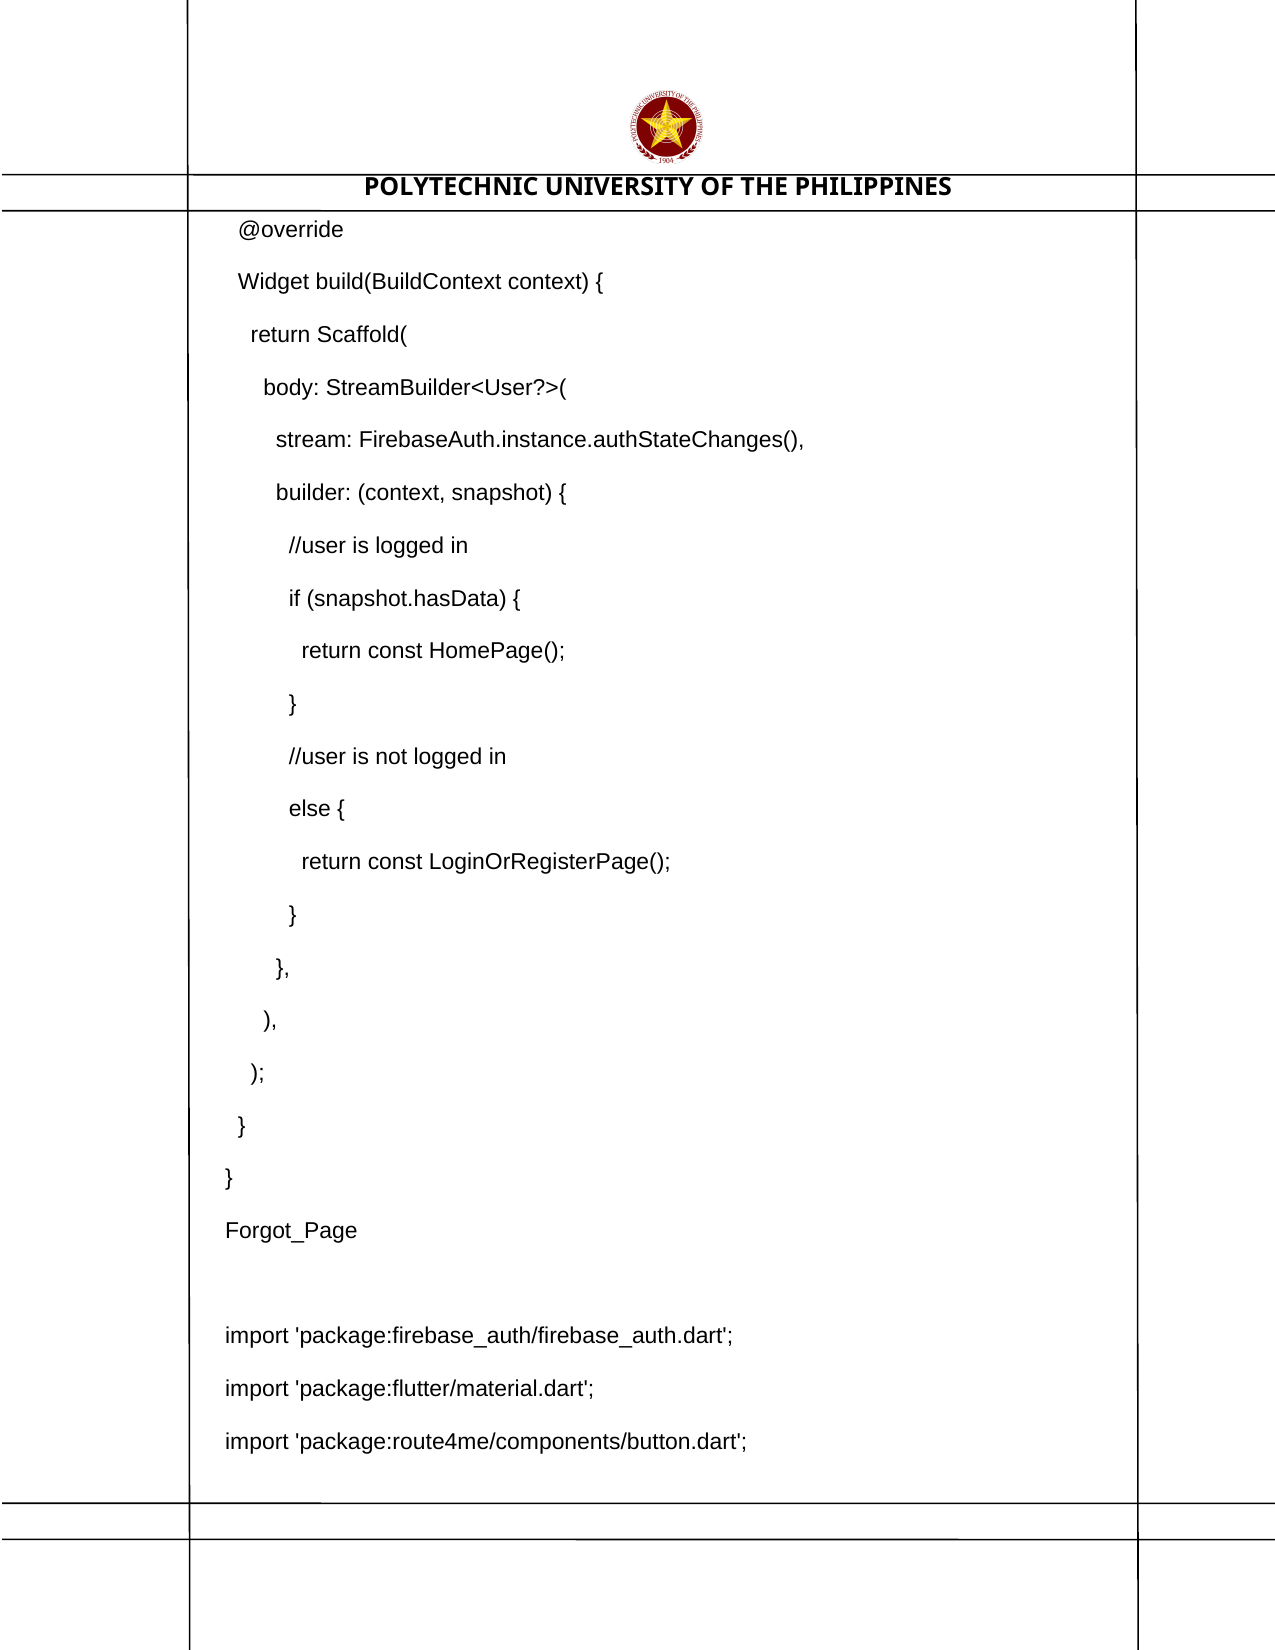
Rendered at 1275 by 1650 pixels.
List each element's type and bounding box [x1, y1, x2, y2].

picture [629, 90, 703, 164]
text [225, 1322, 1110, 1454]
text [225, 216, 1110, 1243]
